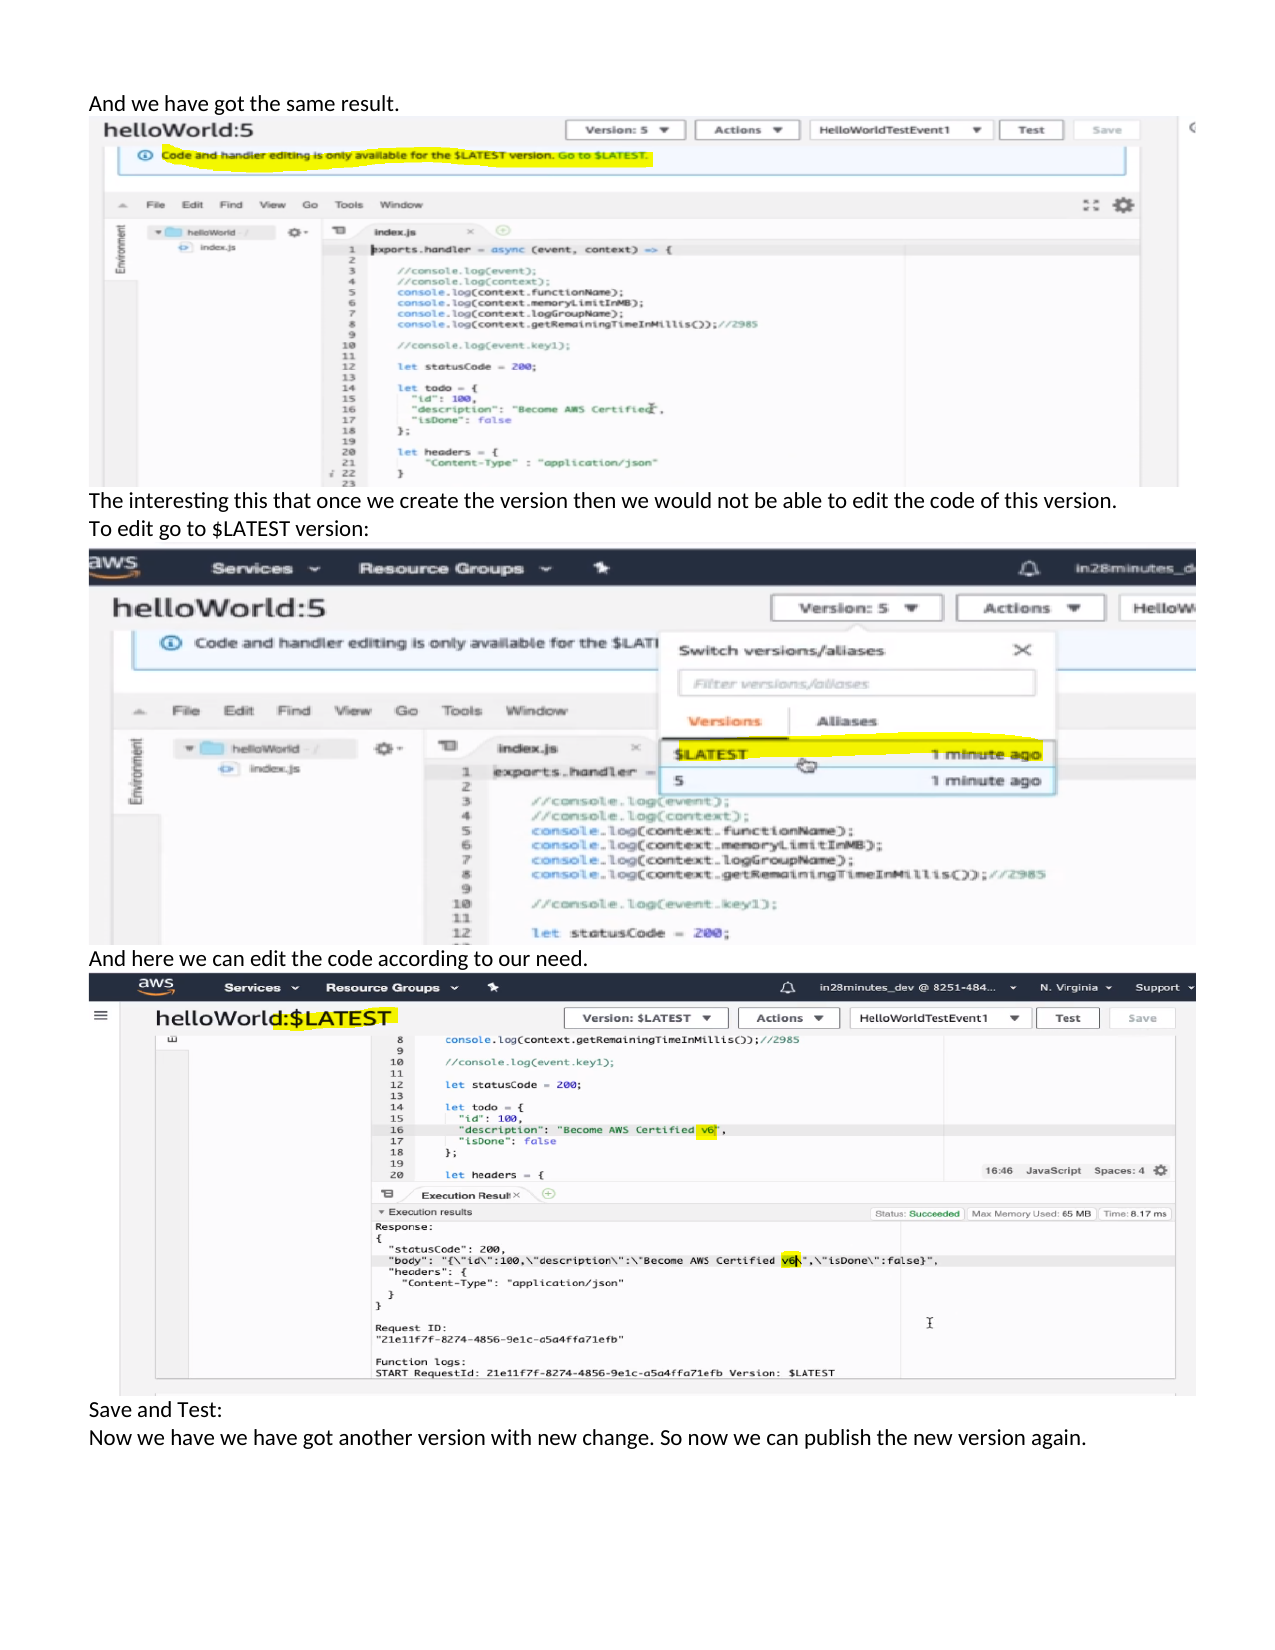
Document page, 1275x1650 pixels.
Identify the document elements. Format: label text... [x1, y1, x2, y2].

text To edit go to $LATEST version: [89, 514, 1196, 542]
text Now we have we have got another version with new change. So now we can publish the new version again. [89, 1423, 1196, 1452]
picture [88, 542, 1196, 945]
picture [88, 972, 1196, 1396]
picture [88, 116, 1196, 487]
text And here we can edit the code according to our need. [89, 945, 1196, 972]
text Save and Test: [89, 1396, 1196, 1423]
text The interesting this that once we create the version then we would not be able to edit the code of this version. [89, 487, 1196, 514]
text And we have got the same result. [89, 89, 1196, 116]
